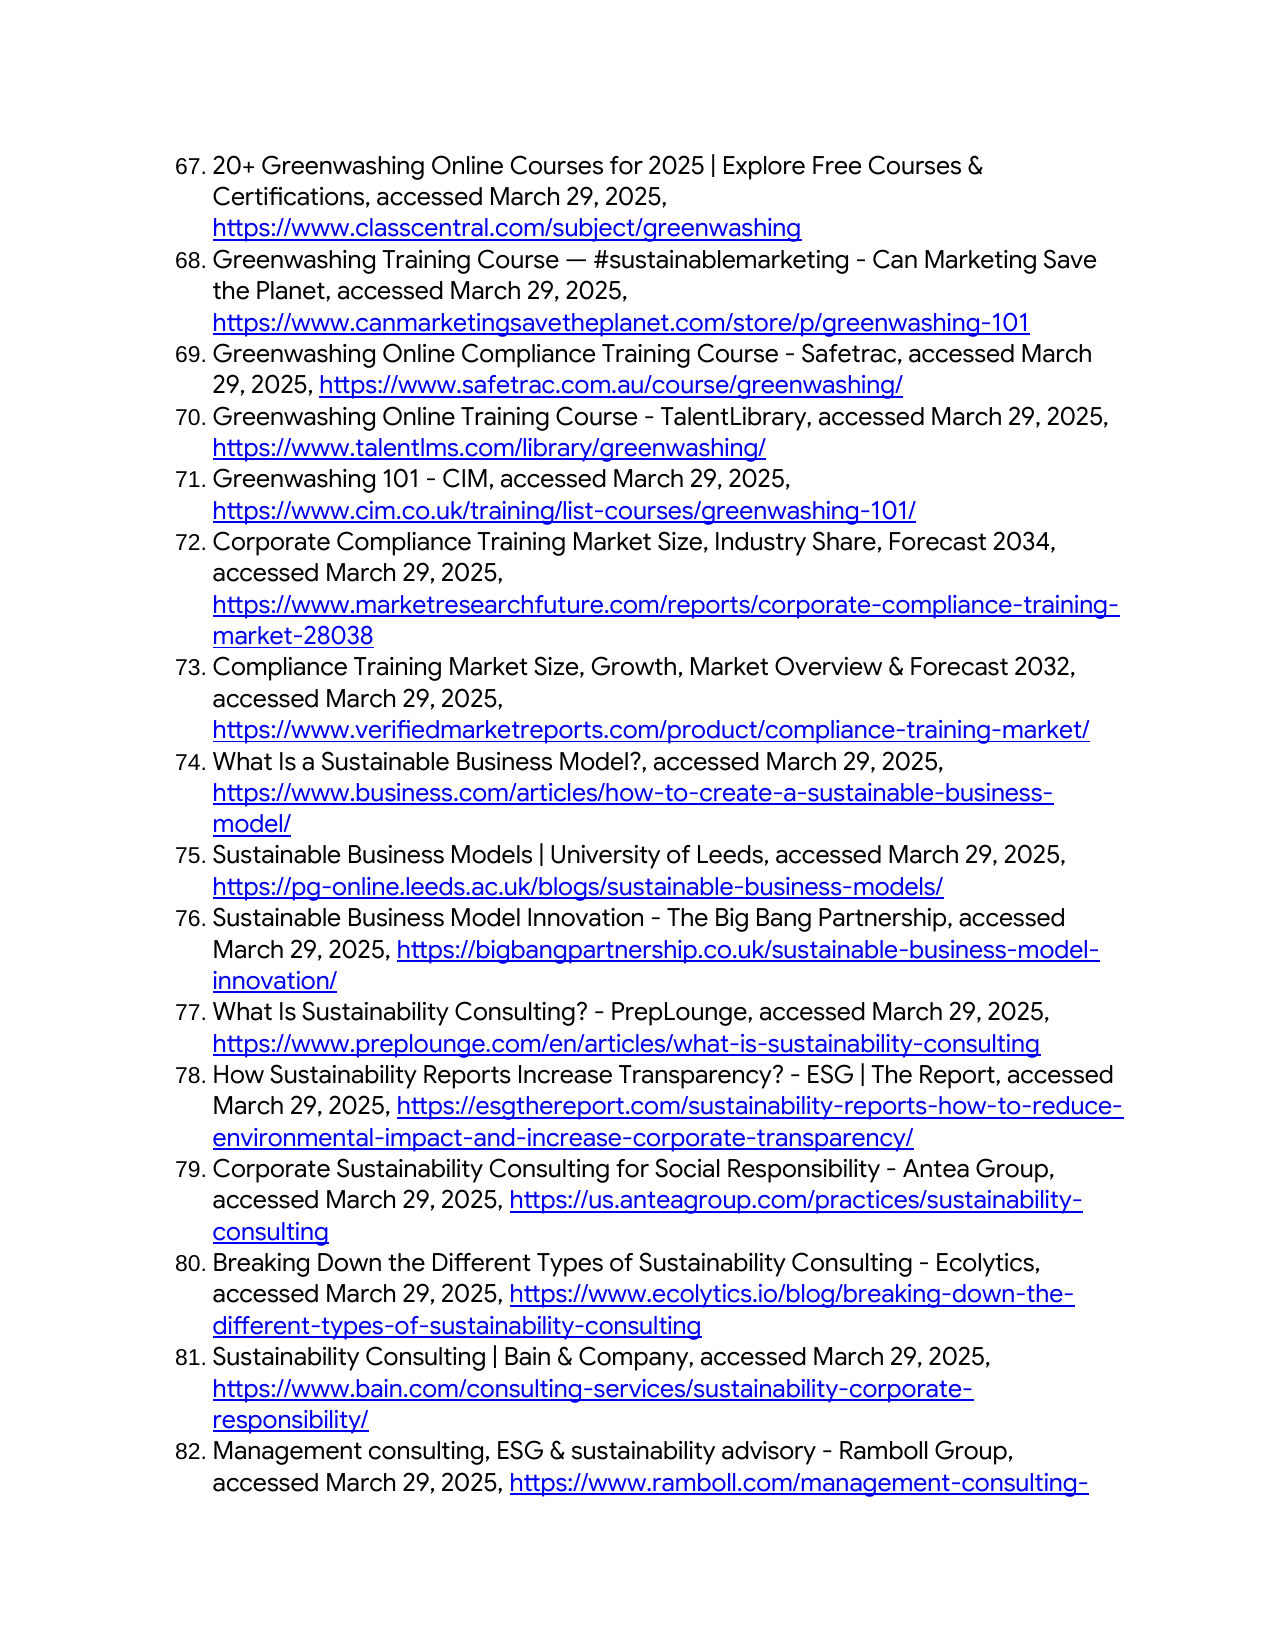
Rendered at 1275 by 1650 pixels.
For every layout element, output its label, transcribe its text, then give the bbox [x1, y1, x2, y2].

list Greenwashing Training Course — #sustainablemarketing - Can Marketing Save the Planet, accessed March 29, 2025, https://www.canmarketingsavetheplanet.com/store/p/greenwashing-101 [175, 244, 1125, 338]
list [175, 1436, 1125, 1498]
list Compliance Training Market Size, Growth, Market Overview & Forecast 2032, accessed March 29, 2025, https://www.verifiedmarketreports.com/product/compliance-training-market/ [175, 652, 1125, 746]
list Greenwashing Online Training Course - TalentLibrary, accessed March 29, 2025, https://www.talentlms.com/library/greenwashing/ [175, 401, 1125, 463]
list Corporate Compliance Training Market Size, Industry Share, Forecast 2034, accessed March 29, 2025, https://www.marketresearchfuture.com/reports/corporate-compliance-training-market-28038 [175, 526, 1125, 652]
list Corporate Sustainability Consulting for Social Responsibility - Antea Group, accessed March 29, 2025, https://us.anteagroup.com/practices/sustainability-consulting [175, 1153, 1125, 1247]
list Sustainability Consulting | Bain & Company, accessed March 29, 2025, https://www.bain.com/consulting-services/sustainability-corporate-responsibility/ [175, 1341, 1125, 1436]
list 20+ Greenwashing Online Courses for 2025 | Explore Free Courses & Certifications, accessed March 29, 2025, https://www.classcentral.com/subject/greenwashing [175, 150, 1125, 244]
list Greenwashing 101 - CIM, accessed March 29, 2025, https://www.cim.co.uk/training/list-courses/greenwashing-101/ [175, 463, 1125, 526]
list How Sustainability Reports Increase Transparency? - ESG | The Report, accessed March 29, 2025, https://esgthereport.com/sustainability-reports-how-to-reduce-environmental-impact-and-increase-corporate-transparency/ [175, 1059, 1125, 1153]
list Sustainable Business Model Innovation - The Big Bang Partnership, accessed March 29, 2025, https://bigbangpartnership.co.uk/sustainable-business-model-innovation/ [175, 902, 1125, 997]
list Greenwashing Online Compliance Training Course - Safetrac, accessed March 29, 2025, https://www.safetrac.com.au/course/greenwashing/ [175, 338, 1125, 401]
list Sustainable Business Models | University of Leeds, accessed March 29, 2025, https://pg-online.leeds.ac.uk/blogs/sustainable-business-models/ [175, 840, 1125, 902]
list Breaking Down the Different Types of Sustainability Consulting - Ecolytics, accessed March 29, 2025, https://www.ecolytics.io/blog/breaking-down-the-different-types-of-sustainability-consulting [175, 1247, 1125, 1341]
list What Is Sustainability Consulting? - PrepLounge, accessed March 29, 2025, https://www.preplounge.com/en/articles/what-is-sustainability-consulting [175, 997, 1125, 1059]
list What Is a Sustainable Business Model?, accessed March 29, 2025, https://www.business.com/articles/how-to-create-a-sustainable-business-model/ [175, 746, 1125, 840]
